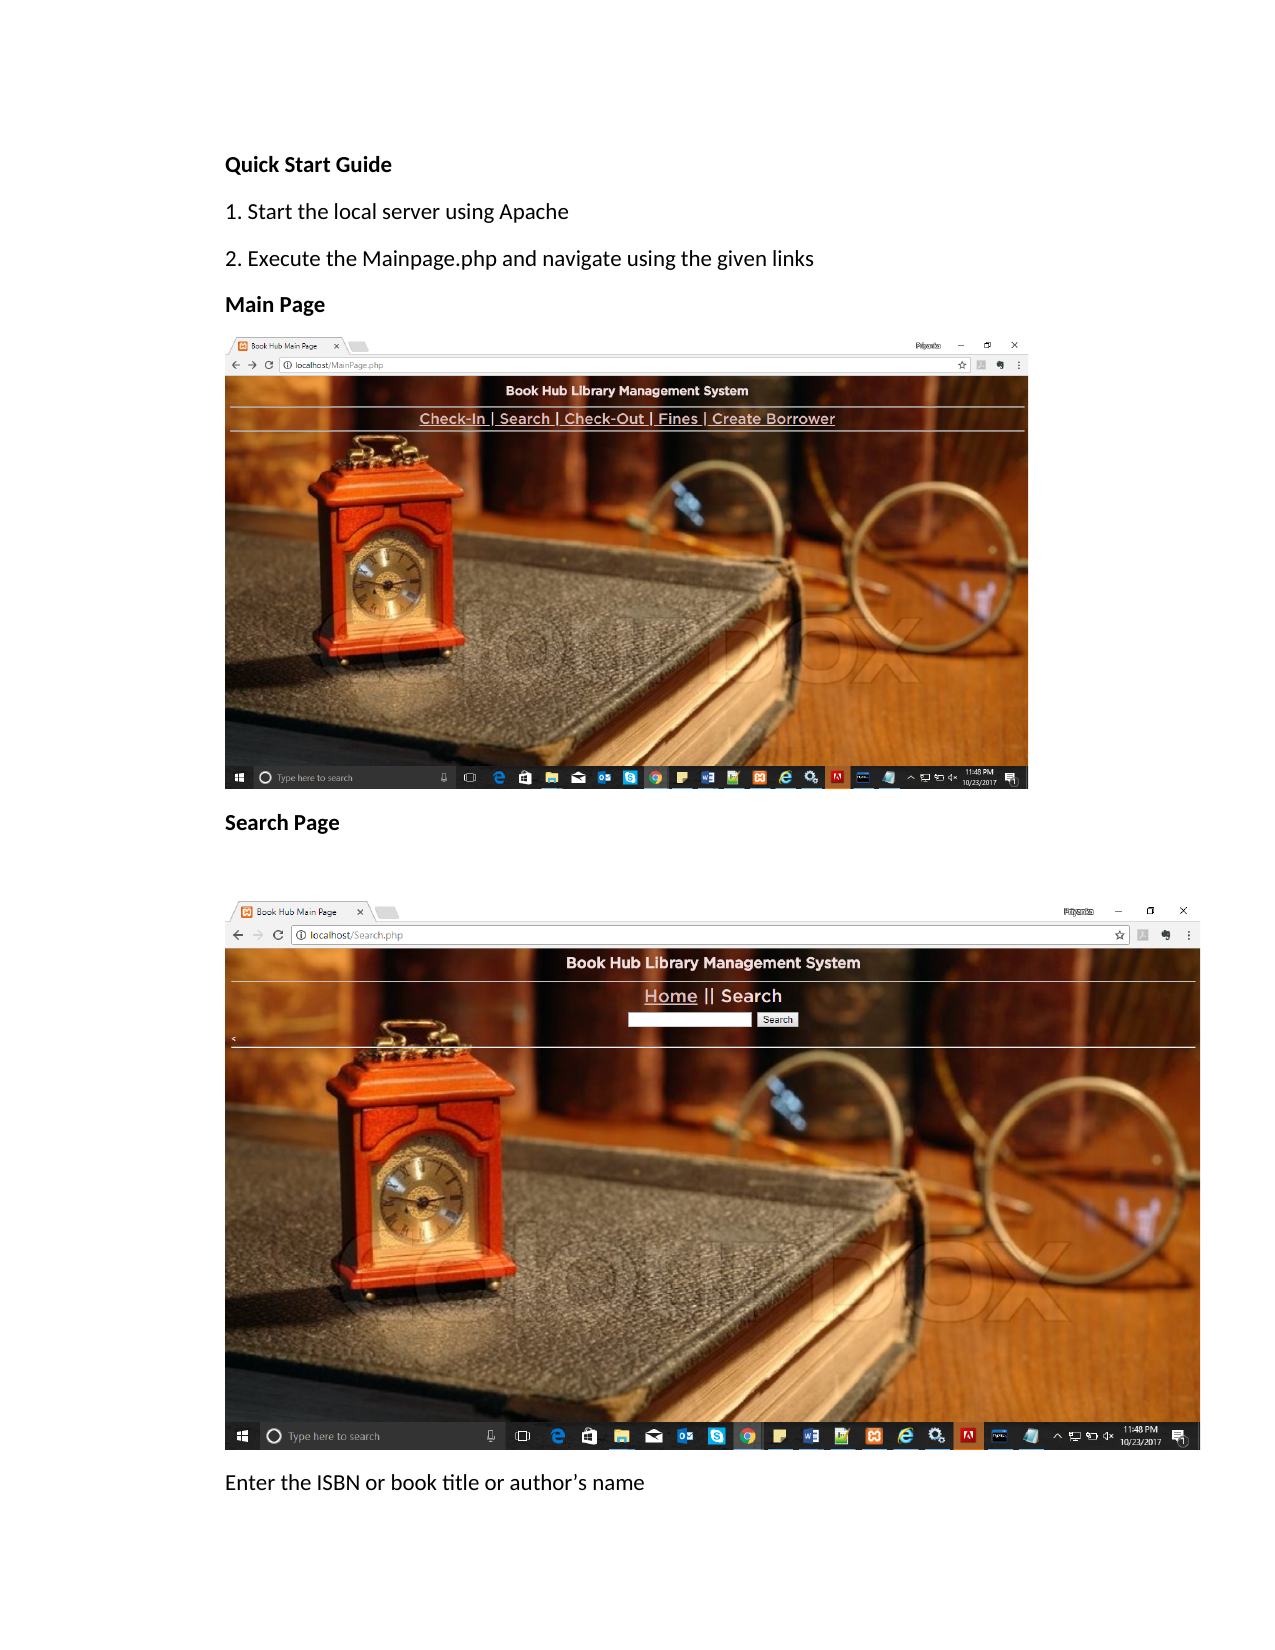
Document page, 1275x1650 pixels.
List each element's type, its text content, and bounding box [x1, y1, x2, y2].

text Search Page [150, 808, 1125, 836]
text Enter the ISBN or book title or author’s name [150, 1468, 1125, 1497]
text 2. Execute the Mainpage.php and navigate using the given links [150, 244, 1125, 272]
text Main Page [150, 291, 1125, 319]
text Quick Start Guide [150, 150, 1125, 178]
picture [225, 337, 1029, 789]
picture [225, 901, 1200, 1450]
text 1. Start the local server using Apache [150, 197, 1125, 225]
